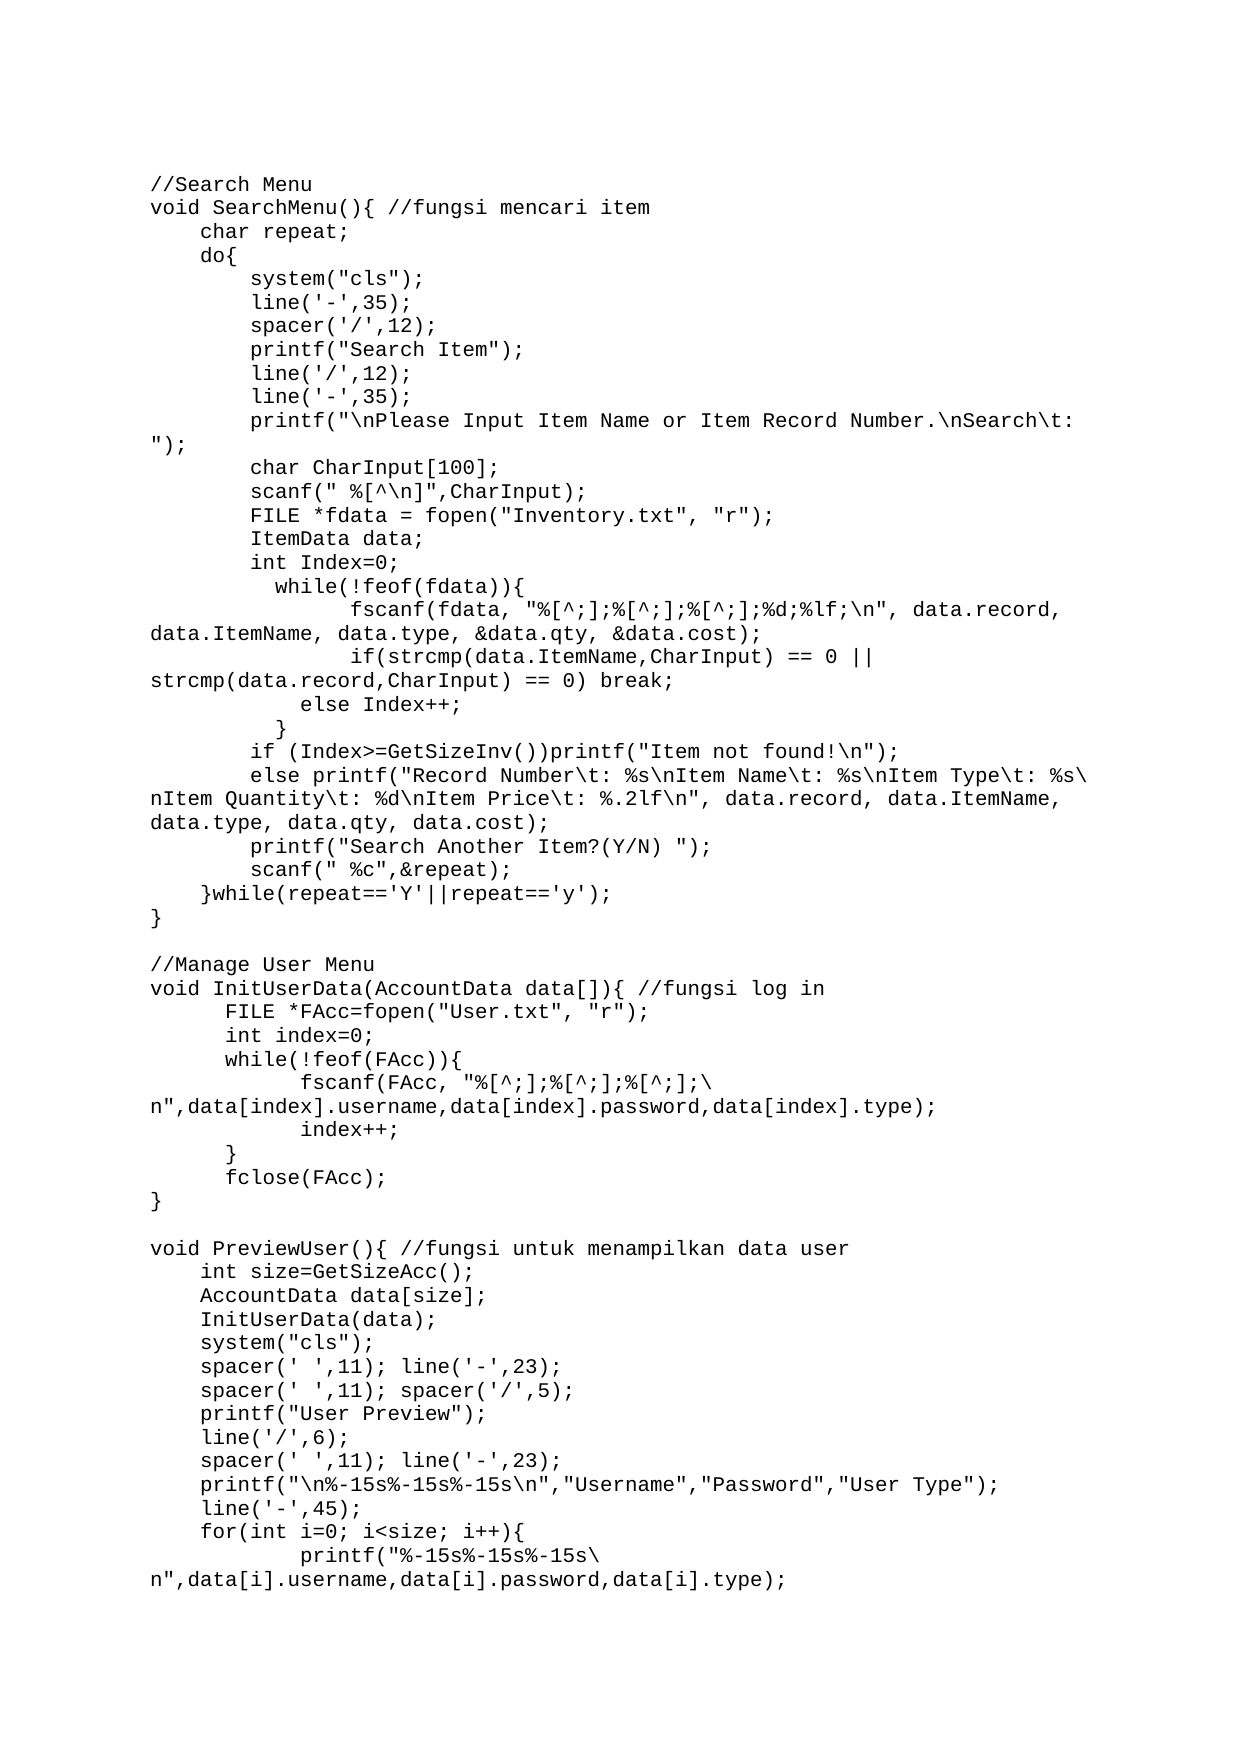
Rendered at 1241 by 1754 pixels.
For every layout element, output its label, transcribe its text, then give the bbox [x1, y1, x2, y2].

text if (Index>=GetSizeInv())printf("Item not found!\n"); [150, 741, 1090, 765]
text printf("Search Item"); [150, 339, 1090, 363]
text int index=0; [150, 1025, 1090, 1048]
text char CharInput[100]; [150, 457, 1090, 481]
text int Index=0; [150, 552, 1090, 576]
text line('/',12); [150, 363, 1090, 386]
text spacer(' ',11); spacer('/',5); [150, 1379, 1090, 1403]
text //Search Menu [150, 174, 1090, 197]
text void SearchMenu(){ //fungsi mencari item [150, 197, 1090, 221]
text char repeat; [150, 221, 1090, 244]
text void PreviewUser(){ //fungsi untuk menampilkan data user [150, 1238, 1090, 1261]
text printf("\nPlease Input Item Name or Item Record Number.\nSearch\t: "); [150, 410, 1090, 457]
text int size=GetSizeAcc(); [150, 1261, 1090, 1285]
text for(int i=0; i<size; i++){ [150, 1521, 1090, 1545]
text AccountData data[size]; [150, 1285, 1090, 1309]
text line('-',45); [150, 1498, 1090, 1521]
text printf("%-15s%-15s%-15s\n",data[i].username,data[i].password,data[i].type); [150, 1545, 1090, 1592]
text } [150, 907, 1090, 930]
text fclose(FAcc); [150, 1167, 1090, 1190]
text while(!feof(fdata)){ [150, 576, 1090, 599]
text } [150, 717, 1090, 741]
text //Manage User Menu [150, 954, 1090, 978]
text while(!feof(FAcc)){ [150, 1048, 1090, 1072]
text index++; [150, 1119, 1090, 1143]
text do{ [150, 244, 1090, 268]
text line('/',6); [150, 1427, 1090, 1451]
text system("cls"); [150, 1332, 1090, 1356]
text spacer(' ',11); line('-',23); [150, 1451, 1090, 1474]
text InitUserData(data); [150, 1309, 1090, 1332]
text printf("User Preview"); [150, 1403, 1090, 1427]
text scanf(" %[^\n]",CharInput); [150, 481, 1090, 505]
text line('-',35); [150, 386, 1090, 410]
text if(strcmp(data.ItemName,CharInput) == 0 ||strcmp(data.record,CharInput) == 0) break; [150, 647, 1090, 694]
text fscanf(FAcc, "%[^;];%[^;];%[^;];\n",data[index].username,data[index].password,data[index].type); [150, 1072, 1090, 1119]
text FILE *fdata = fopen("Inventory.txt", "r"); [150, 505, 1090, 528]
text scanf(" %c",&repeat); [150, 859, 1090, 883]
text void InitUserData(AccountData data[]){ //fungsi log in [150, 978, 1090, 1001]
text } [150, 1143, 1090, 1167]
text printf("\n%-15s%-15s%-15s\n","Username","Password","User Type"); [150, 1474, 1090, 1498]
text ItemData data; [150, 528, 1090, 552]
text printf("Search Another Item?(Y/N) "); [150, 836, 1090, 859]
text spacer(' ',11); line('-',23); [150, 1356, 1090, 1379]
text else Index++; [150, 694, 1090, 717]
text else printf("Record Number\t: %s\nItem Name\t: %s\nItem Type\t: %s\nItem Quantity\t: %d\nItem Price\t: %.2lf\n", data.record, data.ItemName, data.type, data.qty, data.cost); [150, 765, 1090, 836]
text FILE *FAcc=fopen("User.txt", "r"); [150, 1001, 1090, 1025]
text }while(repeat=='Y'||repeat=='y'); [150, 883, 1090, 907]
text } [150, 1190, 1090, 1214]
text line('-',35); [150, 292, 1090, 316]
text system("cls"); [150, 268, 1090, 292]
text fscanf(fdata, "%[^;];%[^;];%[^;];%d;%lf;\n", data.record, data.ItemName, data.type, &data.qty, &data.cost); [150, 599, 1090, 647]
text spacer('/',12); [150, 316, 1090, 339]
